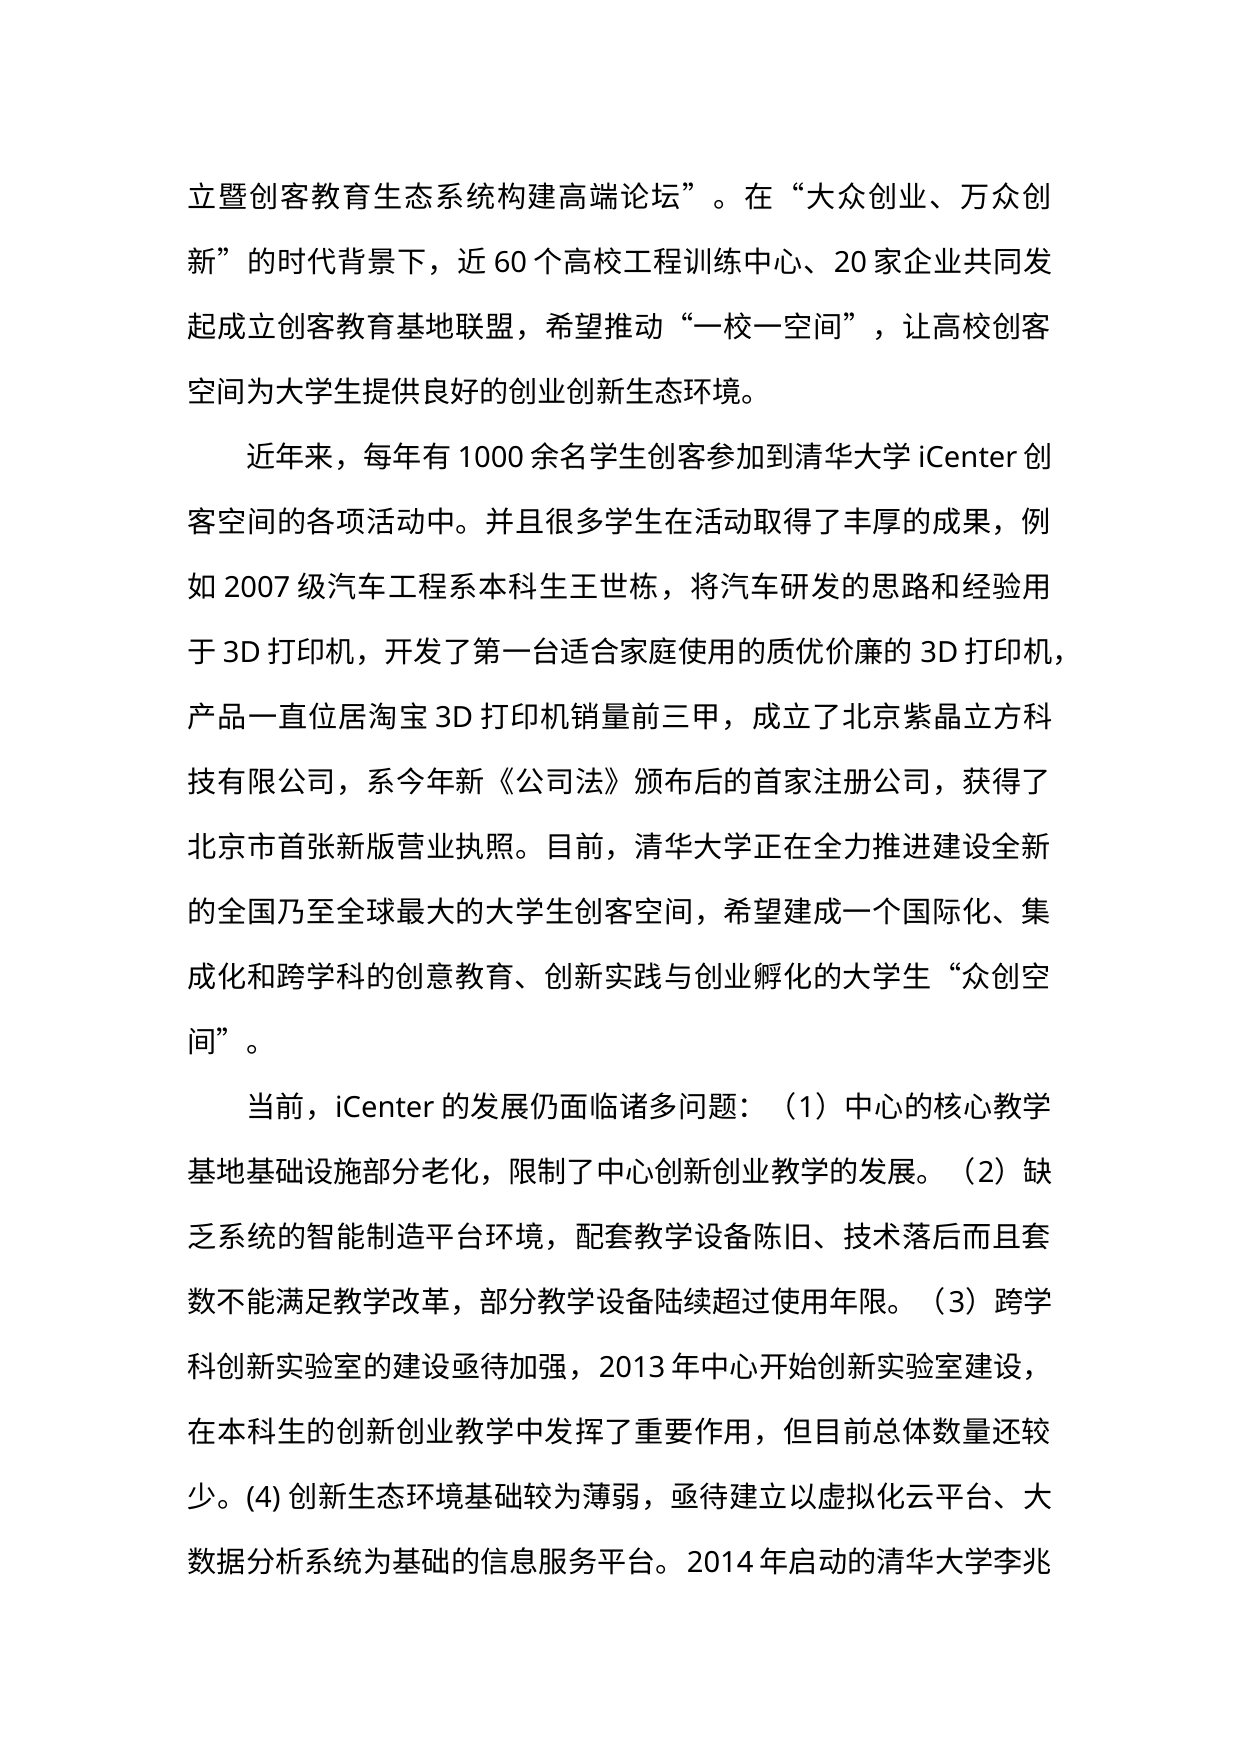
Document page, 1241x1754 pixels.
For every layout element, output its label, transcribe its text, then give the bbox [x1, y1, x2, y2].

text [187, 162, 1053, 422]
text 近年来，每年有1000余名学生创客参加到清华大学iCenter创客空间的各项活动中。并且很多学生在活动取得了丰厚的成果，例如2007级汽车工程系本科生王世栋，将汽车研发的思路和经验用于3D打印机，开发了第一台适合家庭使用的质优价廉的3D打印机，产品一直位居淘宝3D打印机销量前三甲，成立了北京紫晶立方科技有限公司，系今年新《公司法》颁布后的首家注册公司，获得了北京市首张新版营业执照。目前，清华大学正在全力推进建设全新的全国乃至全球最大的大学生创客空间，希望建成一个国际化、集成化和跨学科的创意教育、创新实践与创业孵化的大学生“众创空间”。 [187, 422, 1053, 1072]
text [187, 1072, 1053, 1592]
